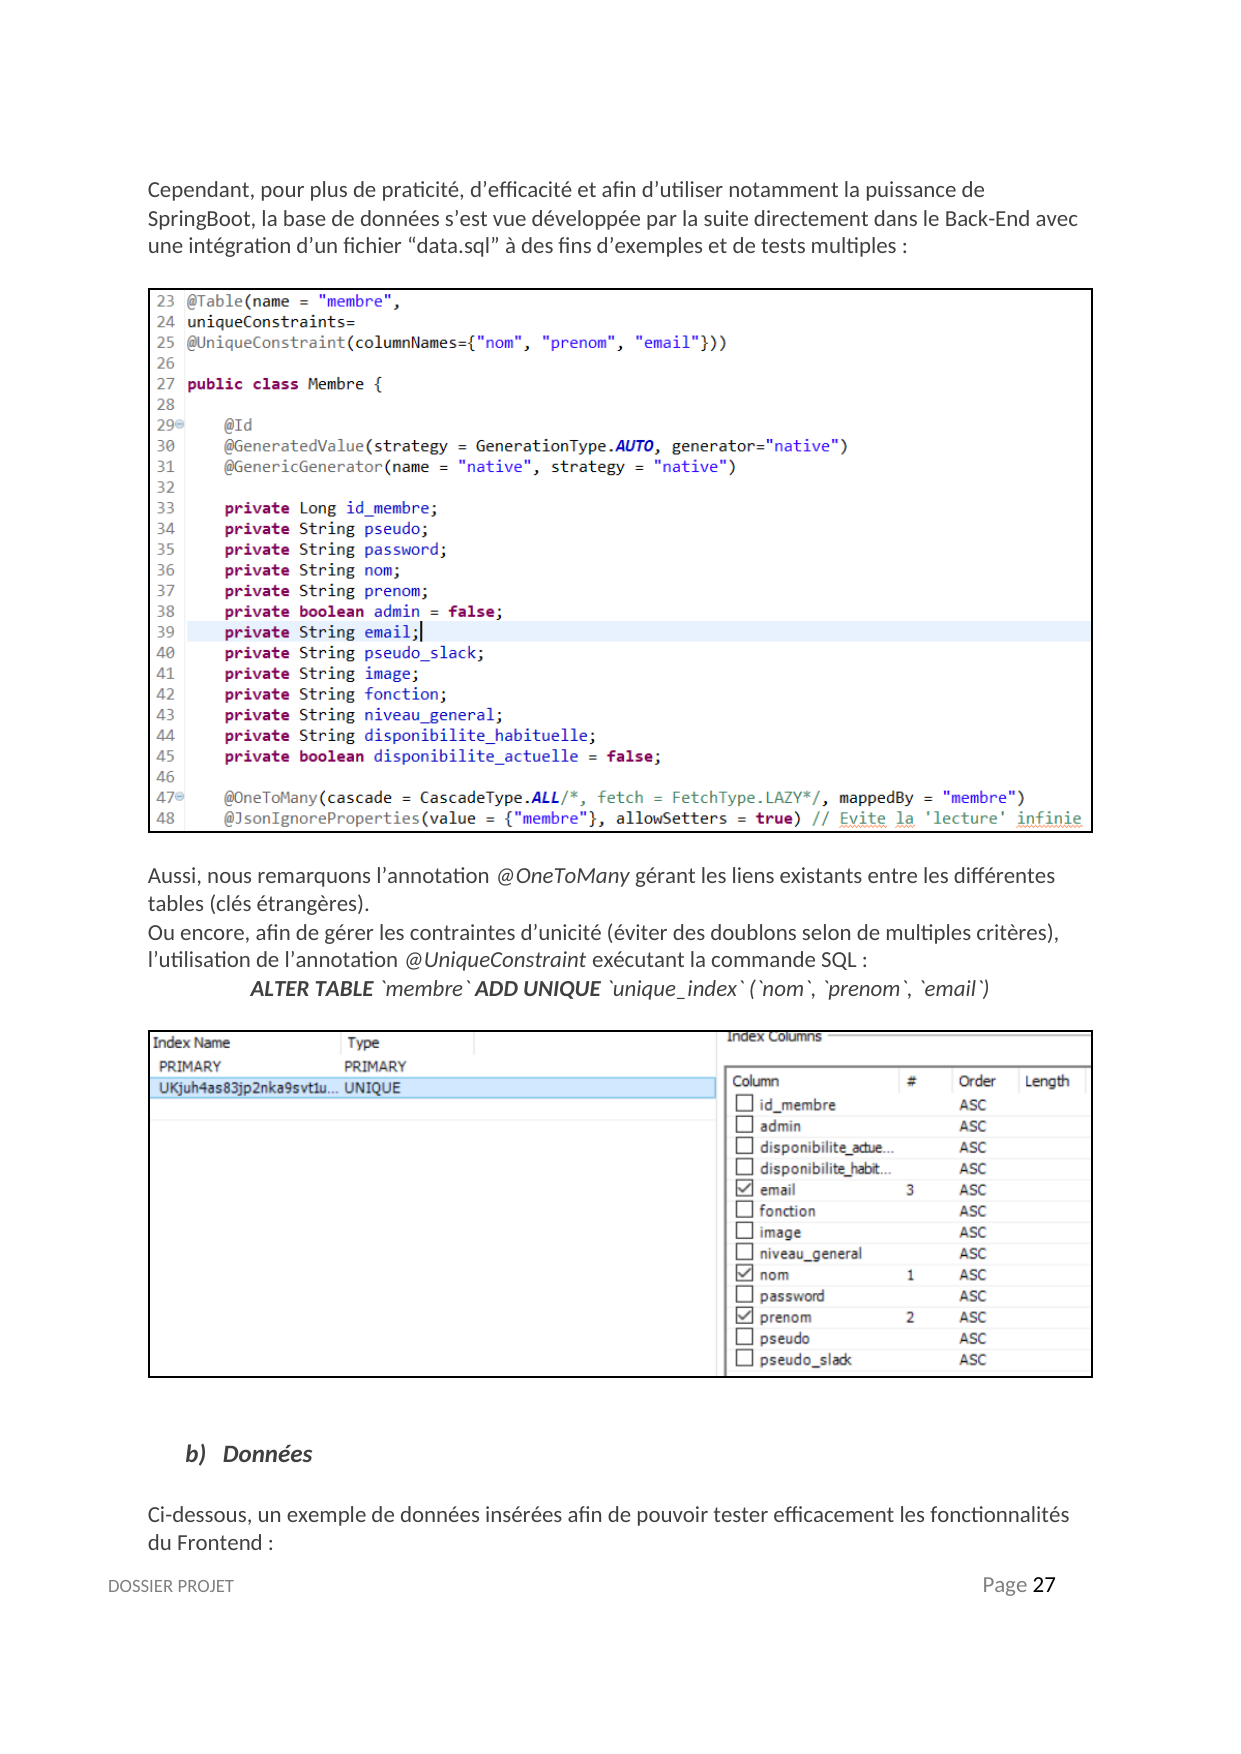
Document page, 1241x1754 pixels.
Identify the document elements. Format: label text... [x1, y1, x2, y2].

picture [150, 1032, 1091, 1376]
text Cependant, pour plus de praticité, d’efficacité et afin d’utiliser notamment la puissance de SpringBoot, la base de données s’est vue développée par la suite directement dans le Back-End avec une intégration d’un fichier “data.sql” à des fins d’exemples et de tests multiples : [148, 176, 1093, 260]
text Ou encore, afin de gérer les contraintes d’unicité (éviter des doublons selon de multiples critères), l’utilisation de l’annotation @UniqueConstraint exécutant la commande SQL : [148, 918, 1093, 974]
text Aussi, nous remarquons l’annotation @OneToMany gérant les liens existants entre les différentes tables (clés étrangères). [148, 862, 1093, 918]
text ALTER TABLE `membre` ADD UNIQUE `unique_index` (`nom`, `prenom`, `email`) [148, 974, 1093, 1002]
text Ci-dessous, un exemple de données insérées afin de pouvoir tester efficacement les fonctionnalités du Frontend : [148, 1500, 1093, 1556]
list Données [185, 1439, 1093, 1469]
picture [150, 290, 1091, 831]
